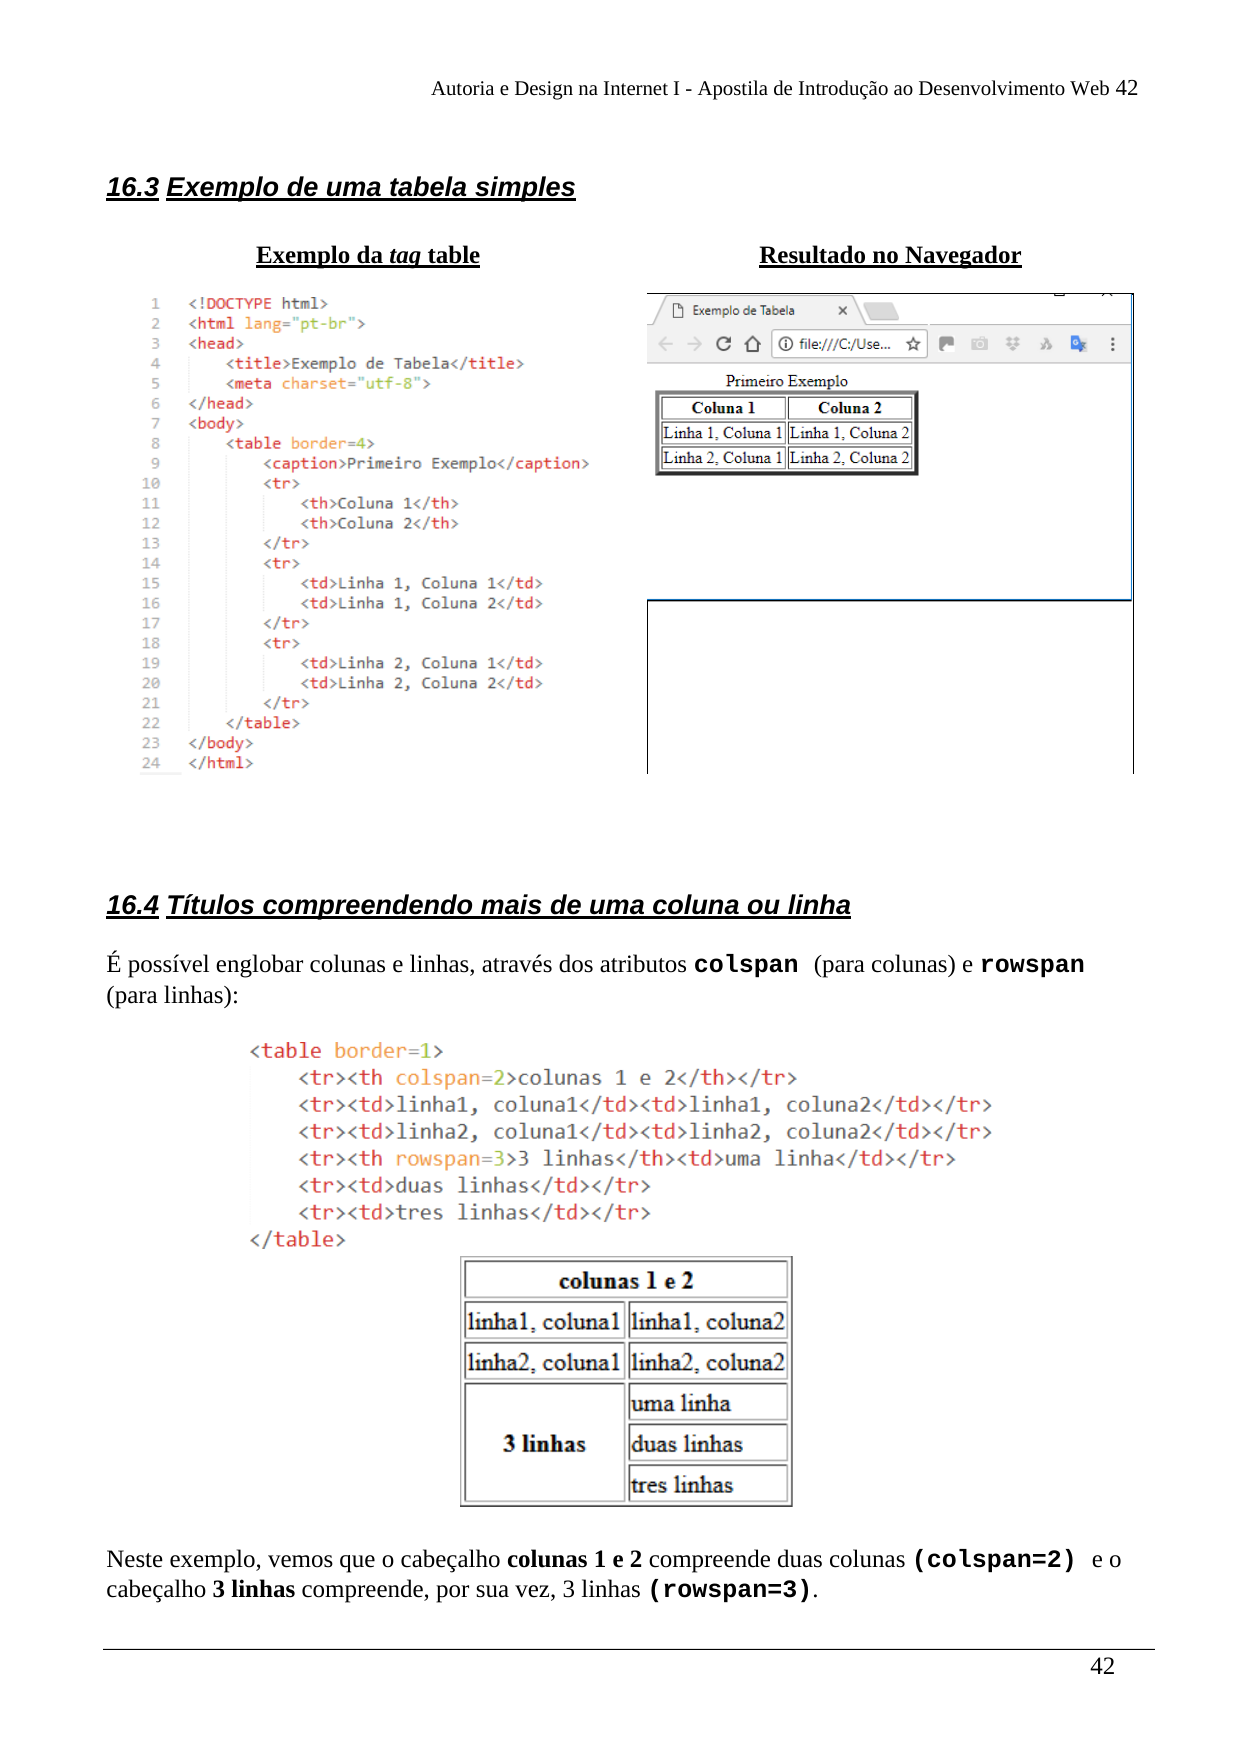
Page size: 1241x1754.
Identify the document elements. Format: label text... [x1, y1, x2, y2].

subtitle Títulos compreendendo mais de uma coluna ou linha [106, 889, 1201, 920]
picture [647, 294, 1132, 599]
picture [139, 297, 590, 775]
picture [249, 1042, 992, 1249]
table_header Resultado no Navegador [648, 241, 1133, 293]
picture [460, 1256, 793, 1507]
table_cell [119, 293, 647, 774]
text É possível englobar colunas e linhas, através dos atributos colspan (para colunas) e rowspan (para linhas): [106, 949, 1134, 1009]
table_cell [648, 295, 1133, 774]
table_header Exemplo da tag table [119, 241, 648, 293]
text Neste exemplo, vemos que o cabeçalho colunas 1 e 2 compreende duas colunas (colspan=2) e o cabeçalho 3 linhas compreende, por sua vez, 3 linhas (rowspan=3). [106, 1544, 1201, 1605]
subtitle Exemplo de uma tabela simples [106, 171, 1201, 202]
